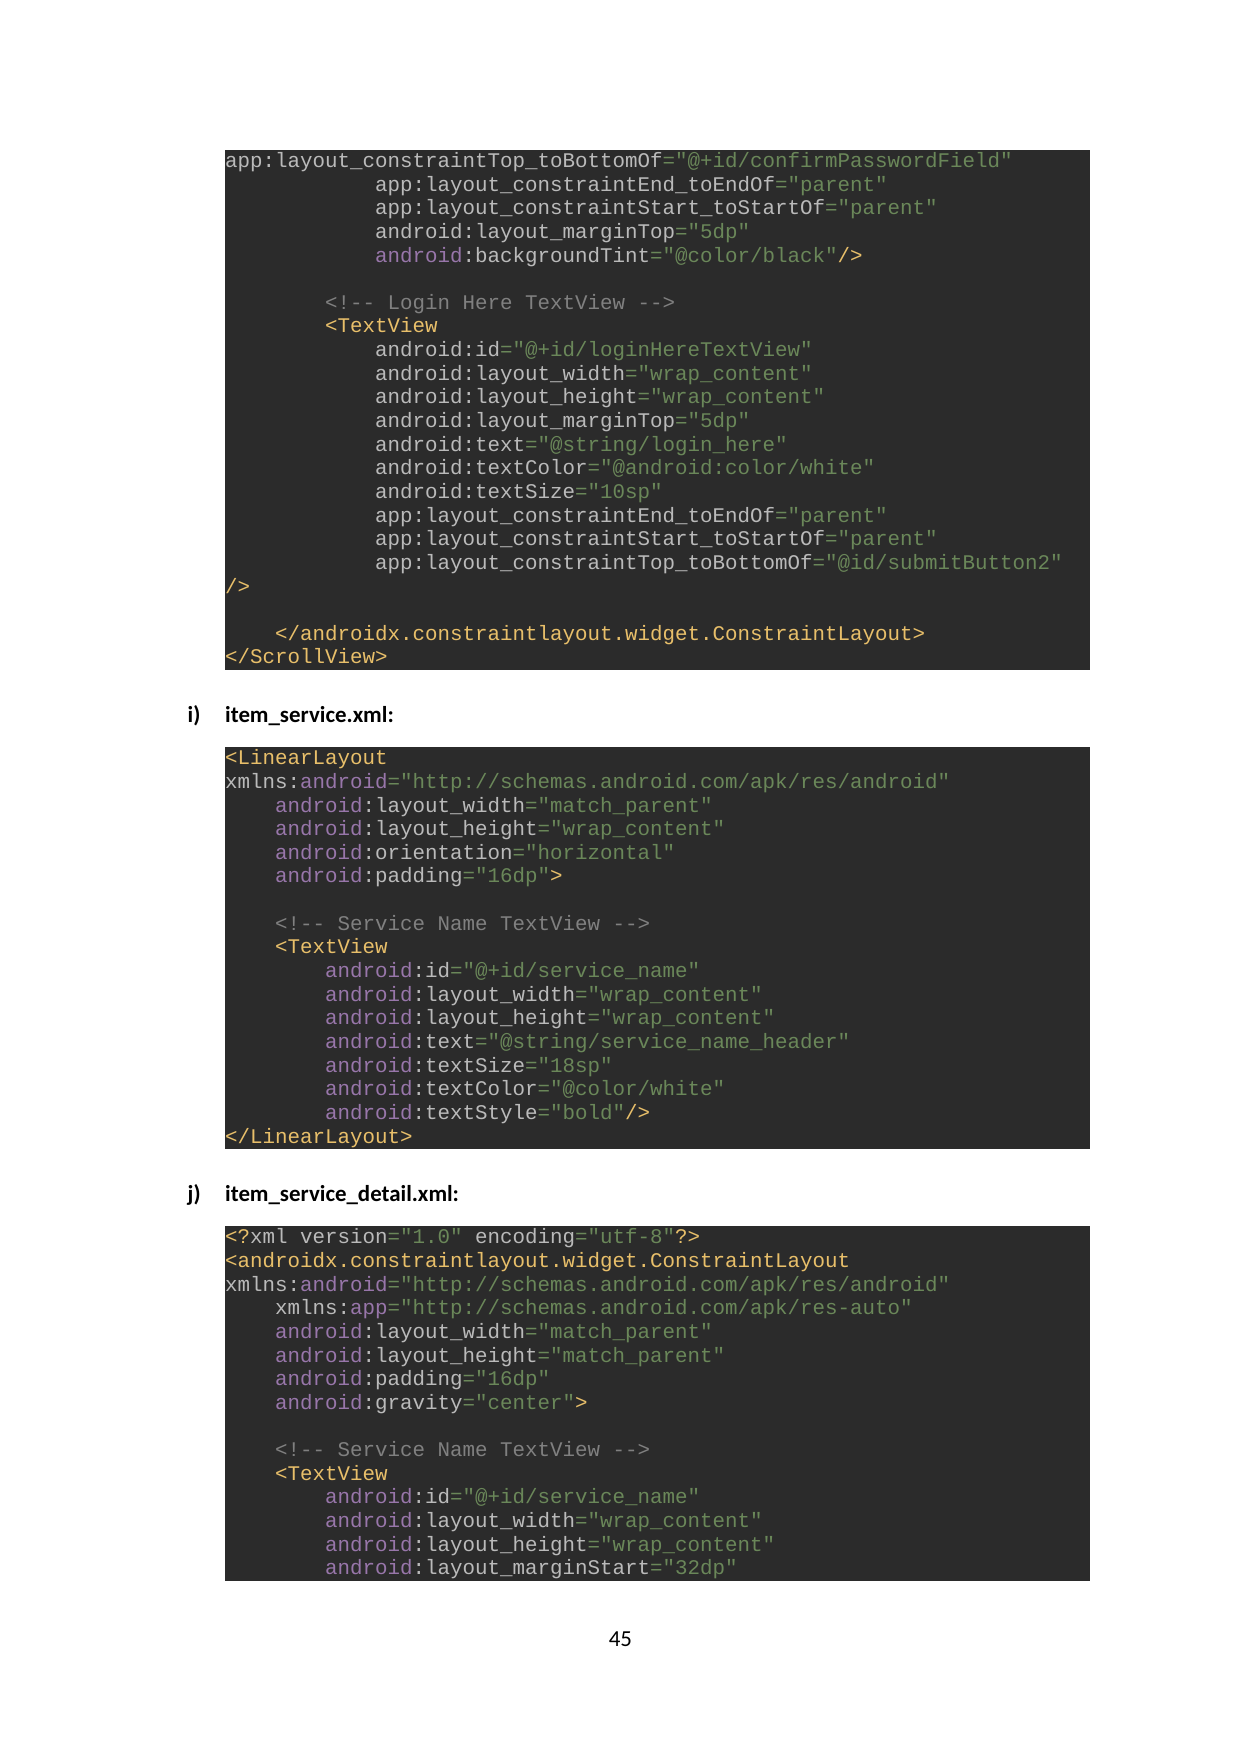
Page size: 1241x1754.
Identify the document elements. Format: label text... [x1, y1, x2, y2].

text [225, 1226, 1090, 1581]
list item_service_detail.xml: [187, 1179, 1090, 1207]
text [225, 150, 1090, 670]
text <LinearLayout xmlns:android="http://schemas.android.com/apk/res/android" android:layout_width="match_parent" android:layout_height="wrap_content" android:orientation="horizontal" android:padding="16dp"> <!-- Service Name TextView --> <TextView android:id="@+id/service_name" android:layout_width="wrap_content" android:layout_height="wrap_content" android:text="@string/service_name_header" android:textSize="18sp" android:textColor="@color/white" android:textStyle="bold"/> </LinearLayout> [225, 747, 1090, 1149]
list item_service.xml: [187, 700, 1090, 728]
